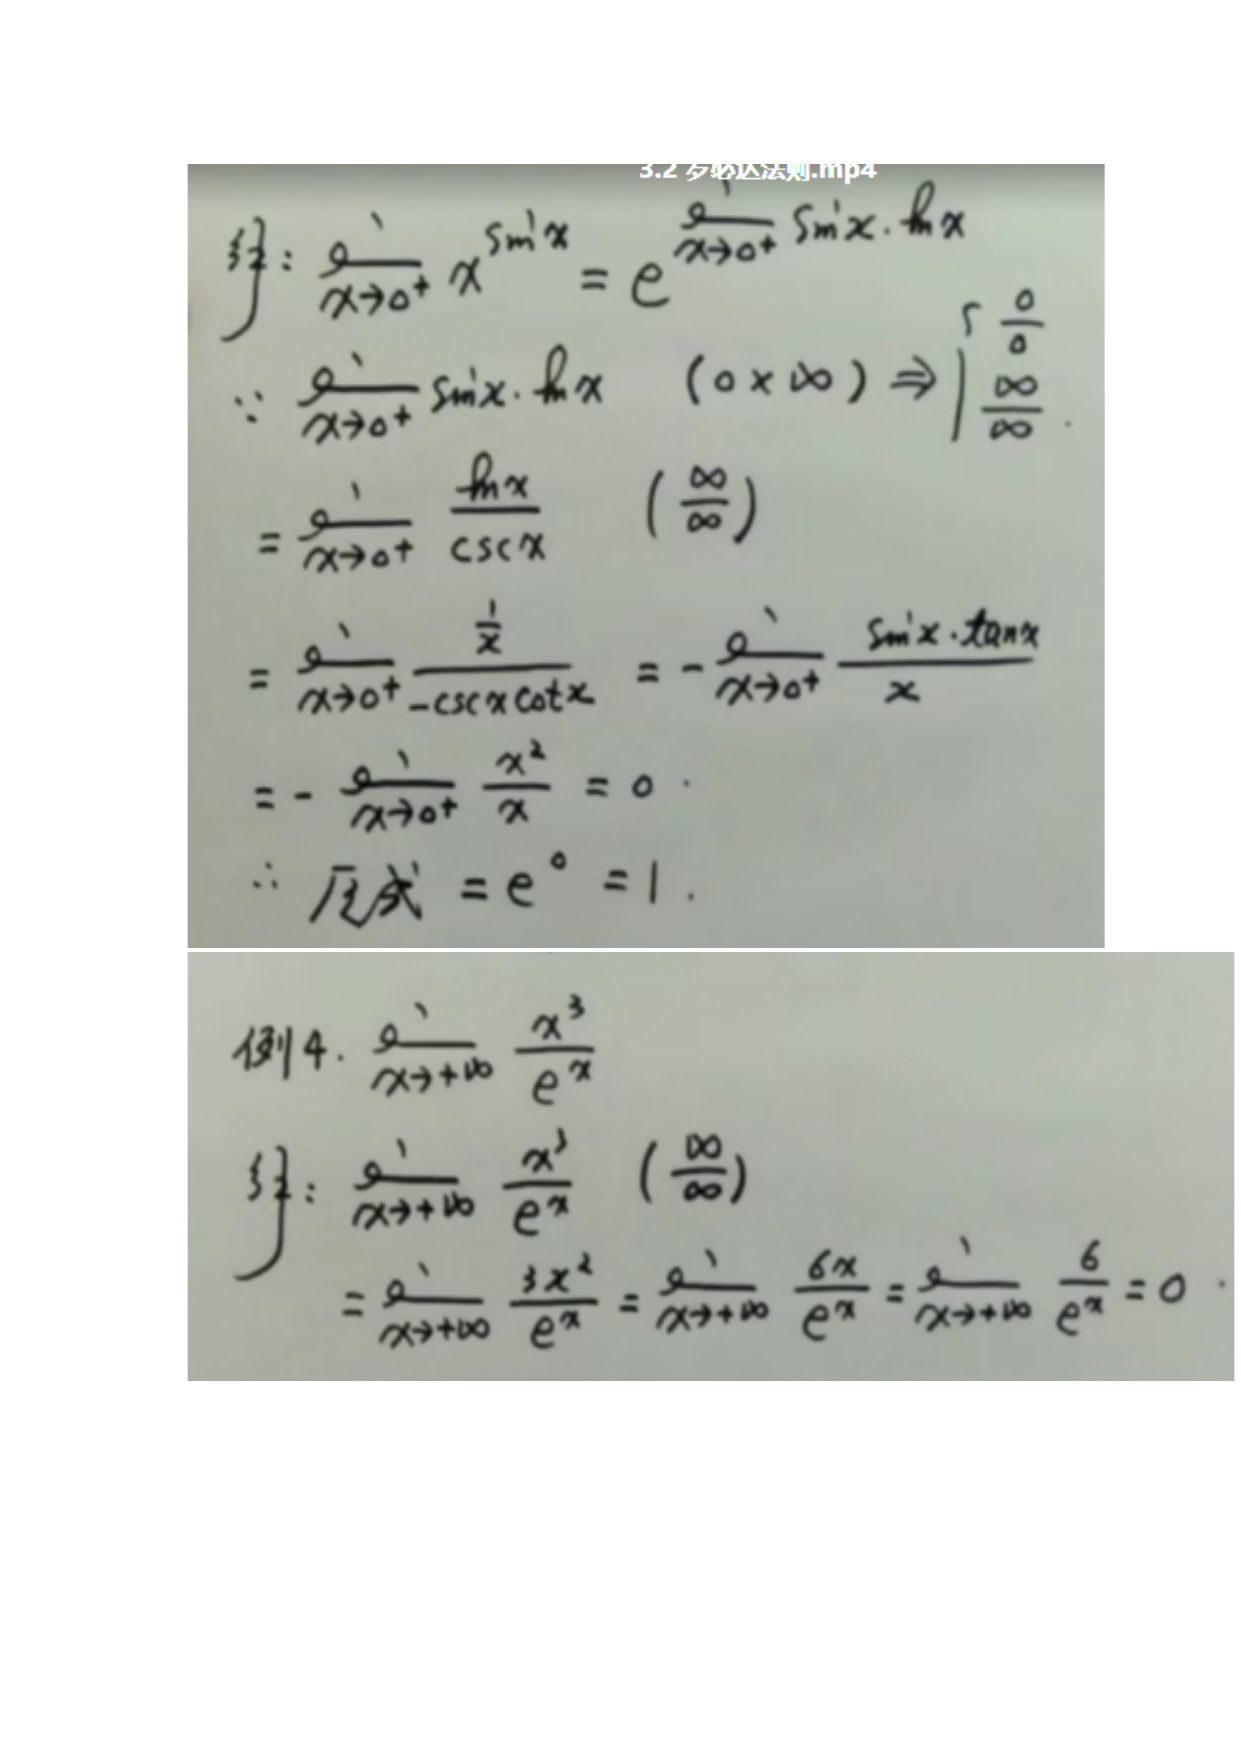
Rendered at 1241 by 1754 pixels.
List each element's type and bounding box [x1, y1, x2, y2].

picture [187, 164, 1105, 948]
picture [187, 952, 1235, 1381]
